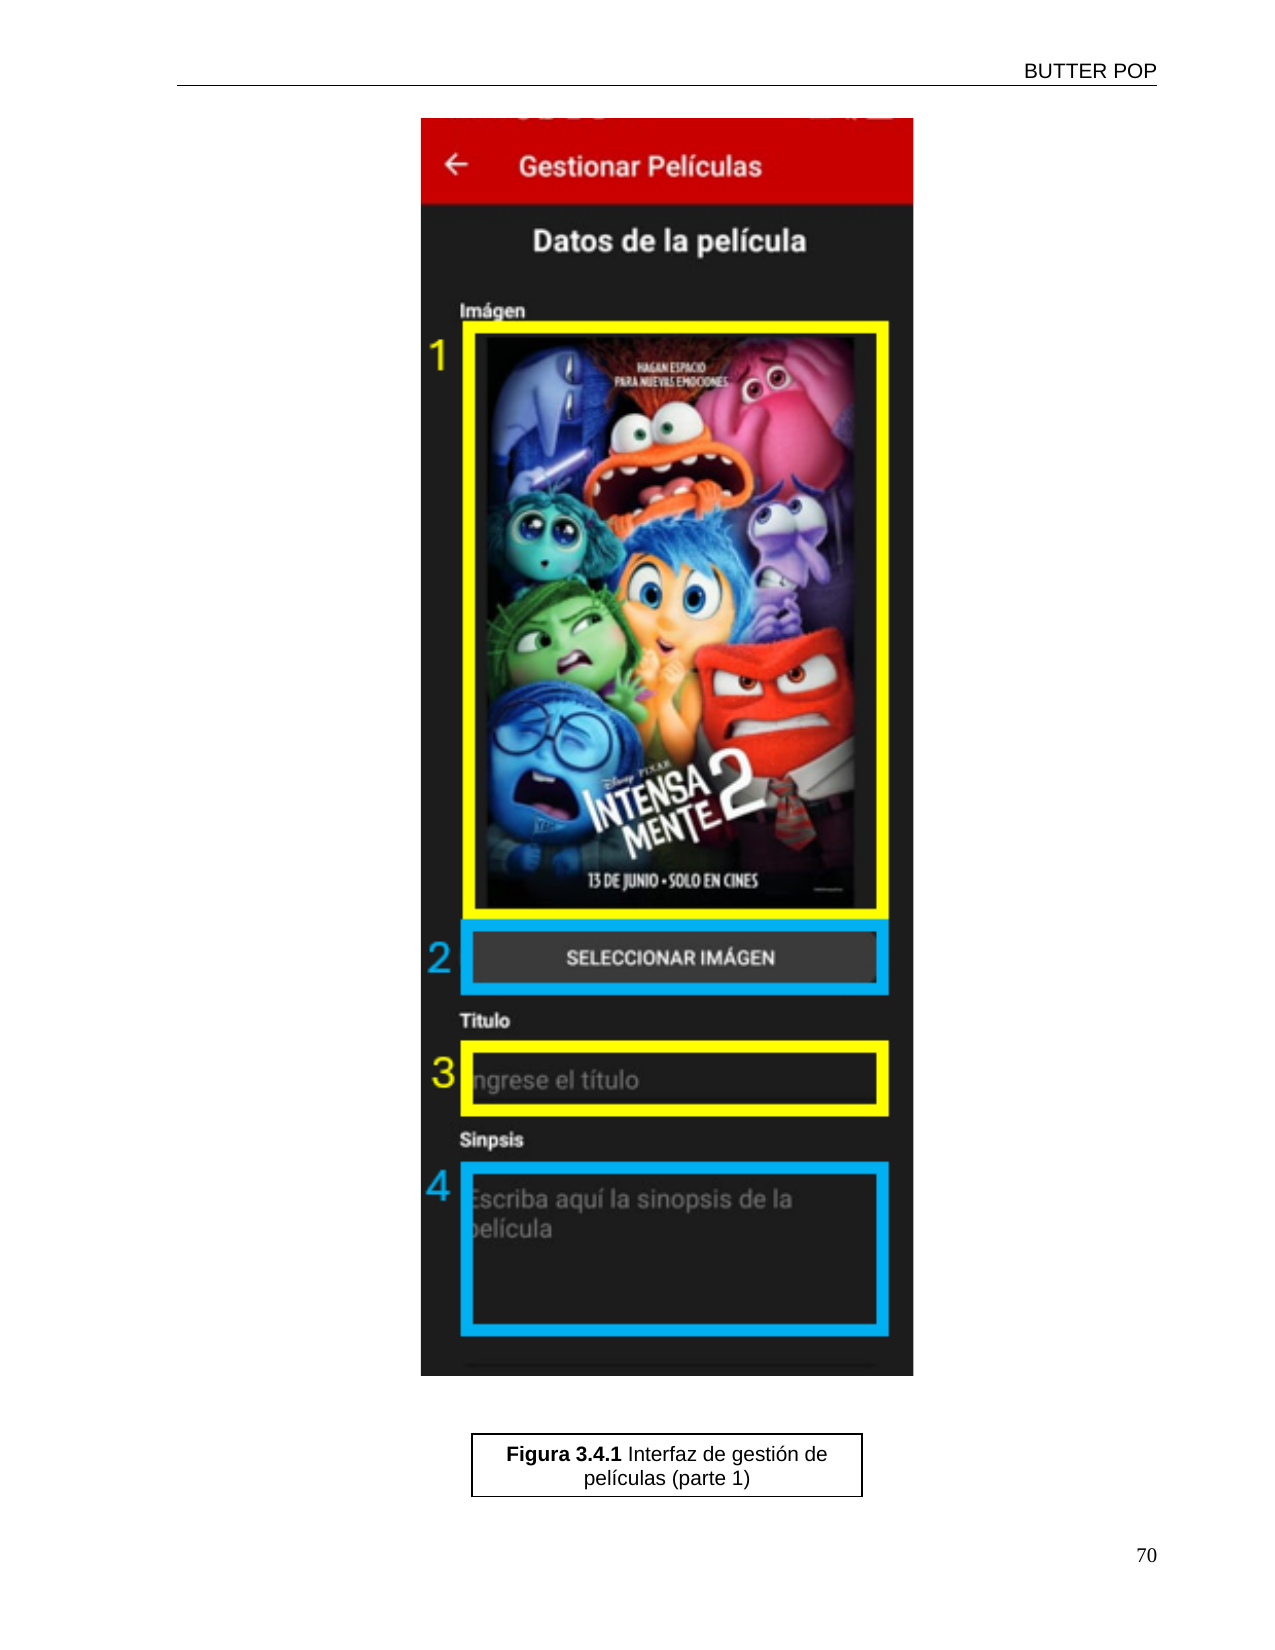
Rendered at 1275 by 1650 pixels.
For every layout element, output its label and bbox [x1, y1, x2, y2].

picture [420, 118, 914, 1376]
